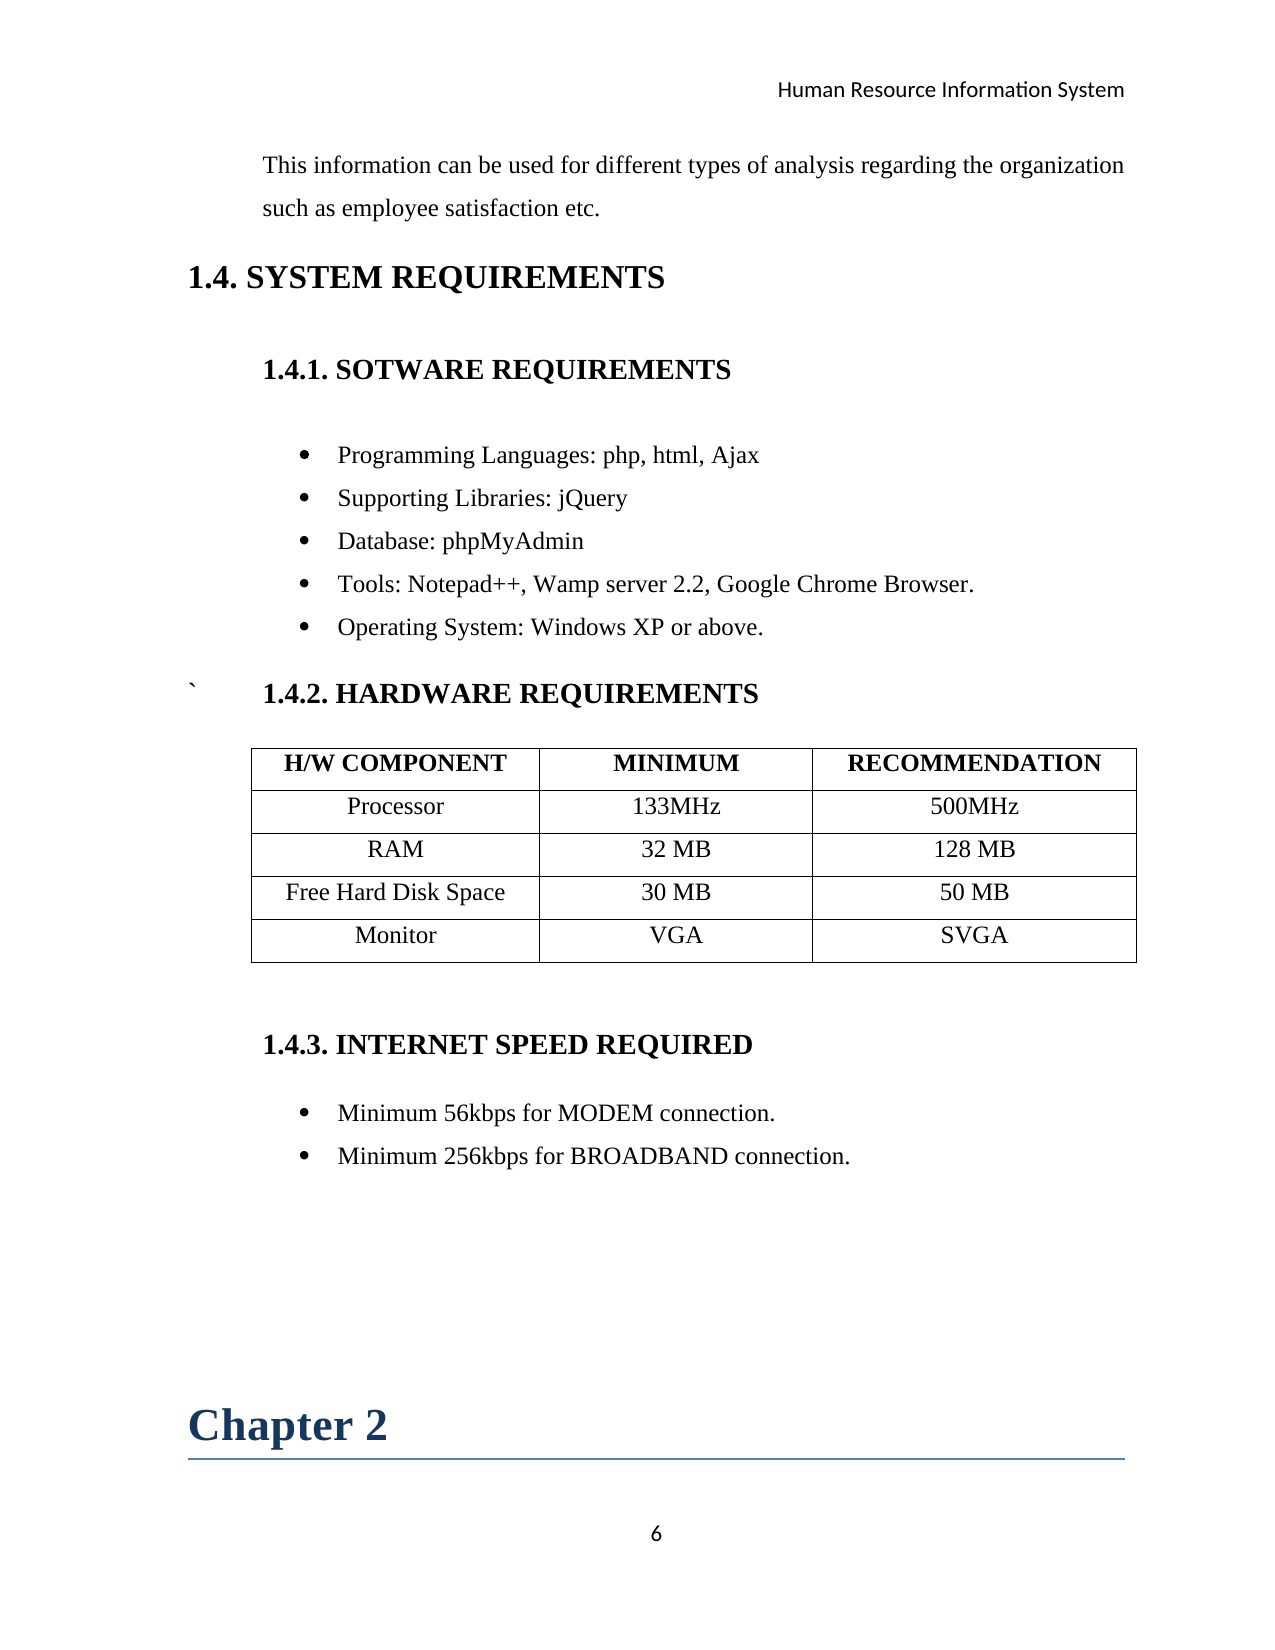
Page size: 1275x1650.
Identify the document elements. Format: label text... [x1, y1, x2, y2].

list Supporting Libraries: jQuery [300, 483, 1125, 512]
text This information can be used for different types of analysis regarding the organization such as employee satisfaction etc. [262, 150, 1125, 222]
table_cell Monitor [252, 920, 539, 962]
table_cell 30 MB [540, 877, 812, 919]
table_cell 50 MB [813, 877, 1136, 919]
table_cell Processor [252, 791, 539, 833]
text 1.4.1. SOTWARE REQUIREMENTS [187, 352, 1125, 386]
table_cell 133MHz [540, 791, 812, 833]
list Tools: Notepad++, Wamp server 2.2, Google Chrome Browser. [300, 569, 1125, 598]
table_header H/W COMPONENT [252, 749, 539, 790]
table_cell VGA [540, 920, 812, 962]
table_cell 500MHz [813, 791, 1136, 833]
table_header MINIMUM [540, 749, 812, 790]
text 1.4.3. INTERNET SPEED REQUIRED [187, 1027, 1125, 1061]
list Minimum 56kbps for MODEM connection. [300, 1098, 1125, 1127]
table_cell Free Hard Disk Space [252, 877, 539, 919]
text ` 1.4.2. HARDWARE REQUIREMENTS [187, 676, 1125, 710]
list Programming Languages: php, html, Ajax [300, 440, 1125, 469]
table_cell RAM [252, 834, 539, 876]
list Operating System: Windows XP or above. [300, 612, 1125, 641]
table_header RECOMMENDATION [813, 749, 1136, 790]
table_cell 32 MB [540, 834, 812, 876]
list Minimum 256kbps for BROADBAND connection. [300, 1141, 1125, 1170]
table_cell SVGA [813, 920, 1136, 962]
text 1.4. SYSTEM REQUIREMENTS [187, 257, 1125, 295]
list Database: phpMyAdmin [300, 526, 1125, 555]
table_cell 128 MB [813, 834, 1136, 876]
title Chapter 2 [187, 1397, 1125, 1460]
